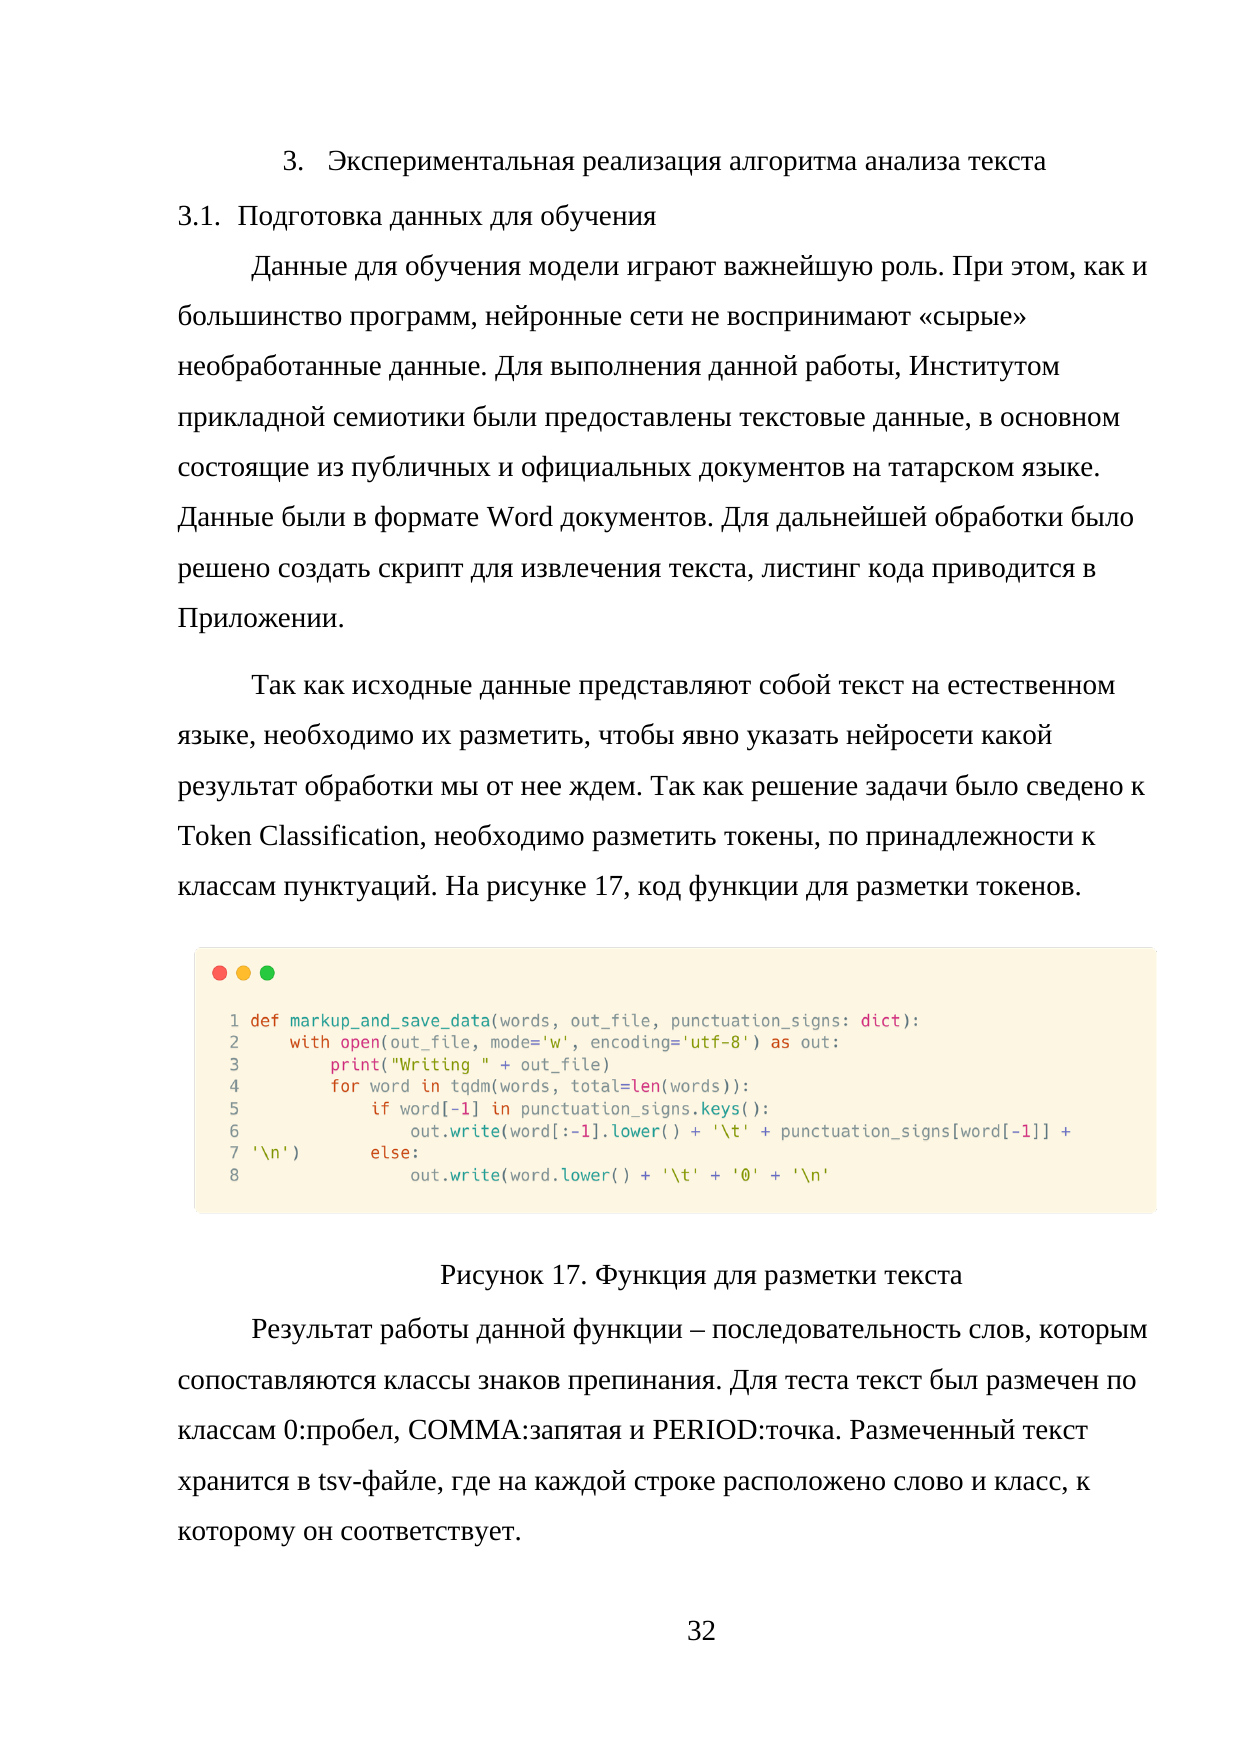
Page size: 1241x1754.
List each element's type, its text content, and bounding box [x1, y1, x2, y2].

text Данные для обучения модели играют важнейшую роль. При этом, как и большинство программ, нейронные сети не воспринимают «сырые» необработанные данные. Для выполнения данной работы, Институтом прикладной семиотики были предоставлены текстовые данные, в основном состоящие из публичных и официальных документов на татарском языке. Данные были в формате Word документов. Для дальнейшей обработки было решено создать скрипт для извлечения текста, листинг кода приводится в Приложении. [177, 248, 1152, 634]
text Результат работы данной функции – последовательность слов, которым сопоставляются классы знаков препинания. Для теста текст был размечен по классам 0:пробел, COMMA:запятая и PERIOD:точка. Размеченный текст хранится в tsv-файле, где на каждой строке расположено слово и класс, к которому он соответствует. [177, 1312, 1152, 1546]
subtitle Подготовка данных для обучения [177, 198, 1152, 231]
picture [177, 935, 1174, 1224]
text Так как исходные данные представляют собой текст на естественном языке, необходимо их разметить, чтобы явно указать нейросети какой результат обработки мы от нее ждем. Так как решение задачи было сведено к Token Classification, необходимо разметить токены, по принадлежности к классам пунктуаций. На рисунке 17, код функции для разметки токенов. [177, 667, 1152, 902]
subtitle Экспериментальная реализация алгоритма анализа текста [177, 143, 1152, 177]
text Рисунок 17. Функция для разметки текста [177, 1257, 1152, 1291]
